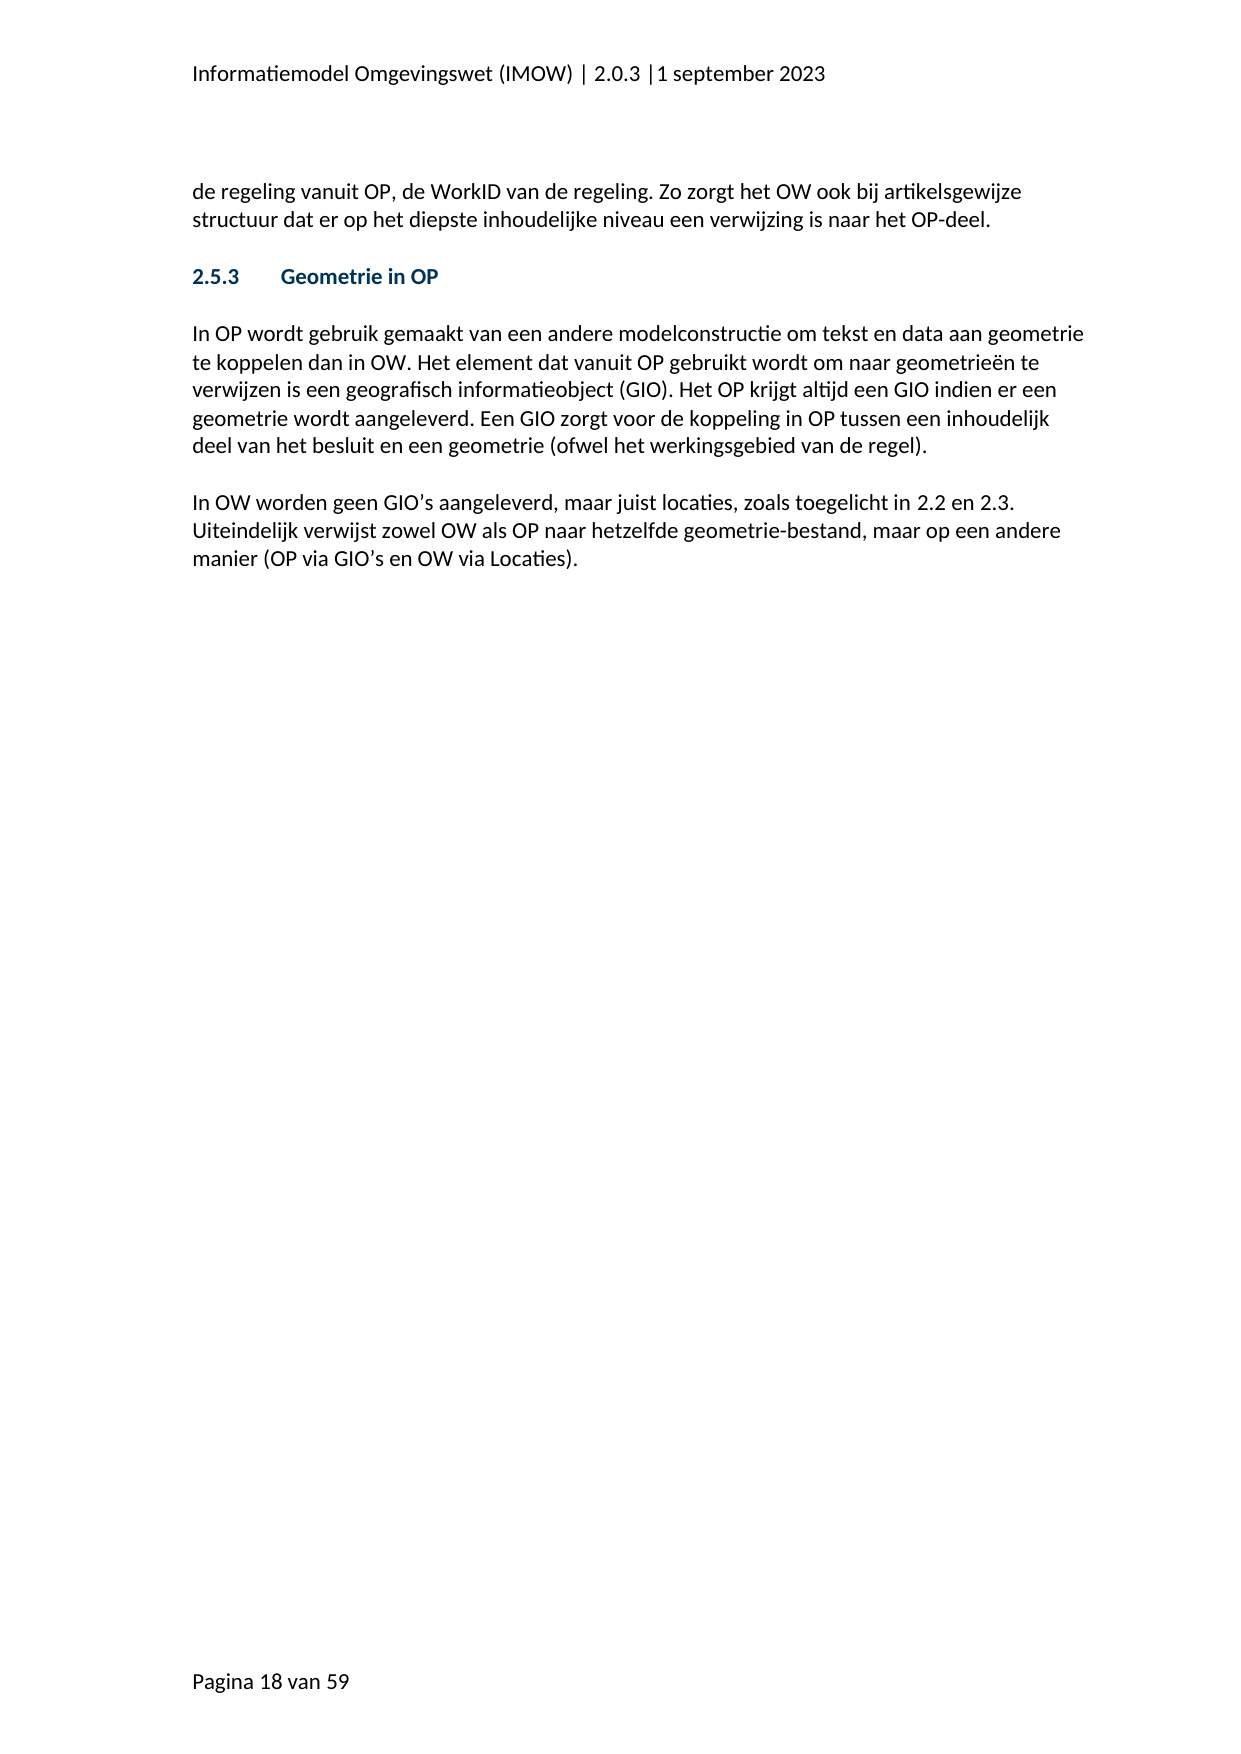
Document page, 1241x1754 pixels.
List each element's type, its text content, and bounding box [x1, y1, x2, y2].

subtitle Geometrie in OP [192, 262, 1092, 290]
text In OP wordt gebruik gemaakt van een andere modelconstructie om tekst en data aan geometrie te koppelen dan in OW. Het element dat vanuit OP gebruikt wordt om naar geometrieën te verwijzen is een geografisch informatieobject (GIO). Het OP krijgt altijd een GIO indien er een geometrie wordt aangeleverd. Een GIO zorgt voor de koppeling in OP tussen een inhoudelijk deel van het besluit en een geometrie (ofwel het werkingsgebied van de regel). [192, 319, 1092, 460]
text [192, 177, 1092, 233]
text In OW worden geen GIO’s aangeleverd, maar juist locaties, zoals toegelicht in 2.2 en 2.3. Uiteindelijk verwijst zowel OW als OP naar hetzelfde geometrie-bestand, maar op een andere manier (OP via GIO’s en OW via Locaties). [192, 488, 1092, 572]
